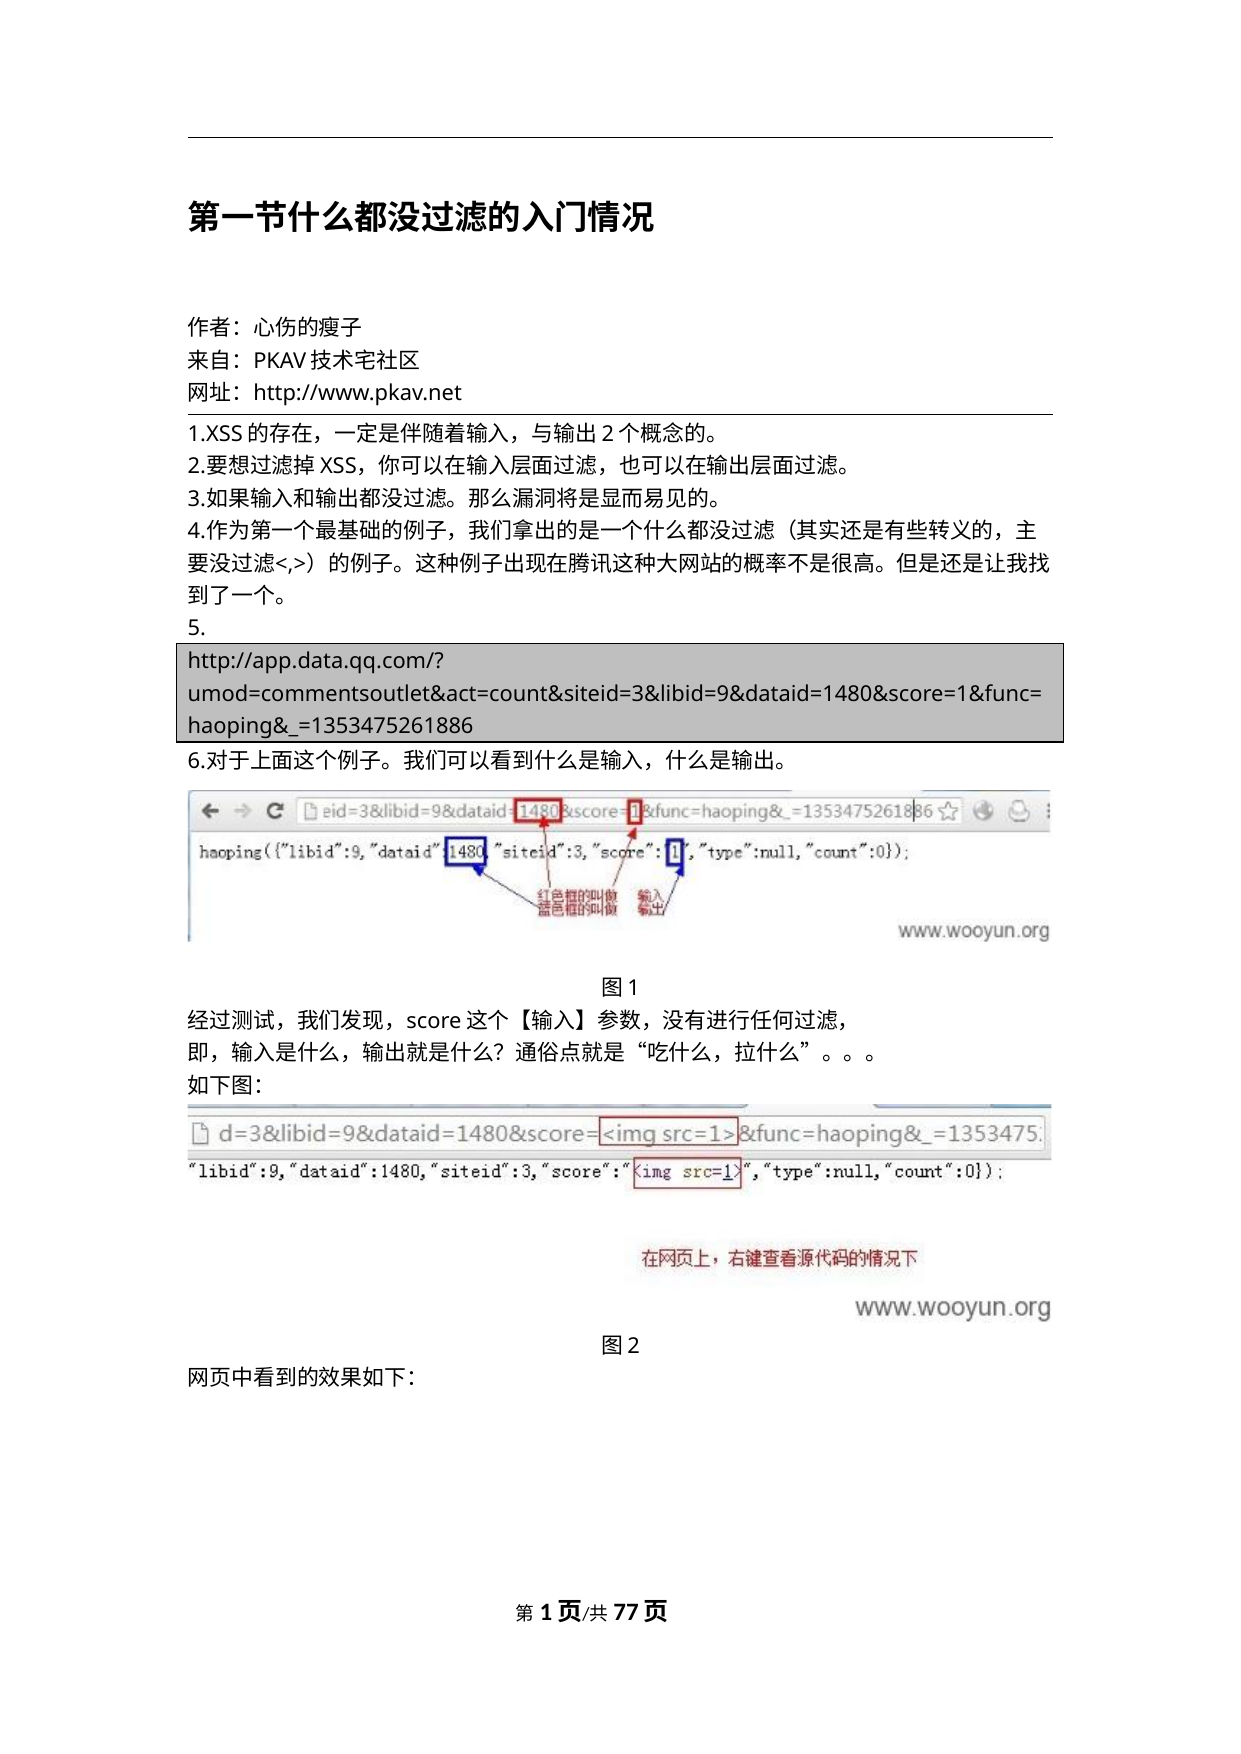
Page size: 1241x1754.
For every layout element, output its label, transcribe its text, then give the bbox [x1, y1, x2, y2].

text 4.作为第一个最基础的例子，我们拿出的是一个什么都没过滤（其实还是有些转义的，主要没过滤<,>）的例子。这种例子出现在腾讯这种大网站的概率不是很高。但是还是让我找到了一个。 [187, 513, 1053, 610]
text 3.如果输入和输出都没过滤。那么漏洞将是显而易见的。 [187, 480, 1053, 513]
text 图1 [187, 970, 1053, 1002]
subtitle 第一节什么都没过滤的入门情况 [187, 183, 1053, 248]
text 来自：PKAV技术宅社区 [187, 342, 1053, 375]
text 如下图： [187, 1067, 1053, 1100]
text 网址：http://www.pkav.net [187, 375, 1053, 415]
picture [187, 1104, 1053, 1323]
text 经过测试，我们发现，score这个【输入】参数，没有进行任何过滤， [187, 1002, 1053, 1035]
text 图2 [187, 1327, 1053, 1360]
text 2.要想过滤掉XSS，你可以在输入层面过滤，也可以在输出层面过滤。 [187, 448, 1053, 480]
picture [187, 790, 1053, 955]
text 即，输入是什么，输出就是什么？通俗点就是“吃什么，拉什么”。。。 [187, 1035, 1053, 1067]
text 5. [187, 610, 1053, 643]
text 网页中看到的效果如下： [187, 1360, 1053, 1392]
text 作者：心伤的瘦子 [187, 310, 1053, 342]
text 1.XSS的存在，一定是伴随着输入，与输出2个概念的。 [187, 415, 1053, 448]
table_header http://app.data.qq.com/?umod=commentsoutlet&act=count&siteid=3&libid=9&dataid=1480&score=1&func=haoping&_=1353475261886 [177, 644, 1063, 741]
text 6.对于上面这个例子。我们可以看到什么是输入，什么是输出。 [187, 743, 1053, 775]
